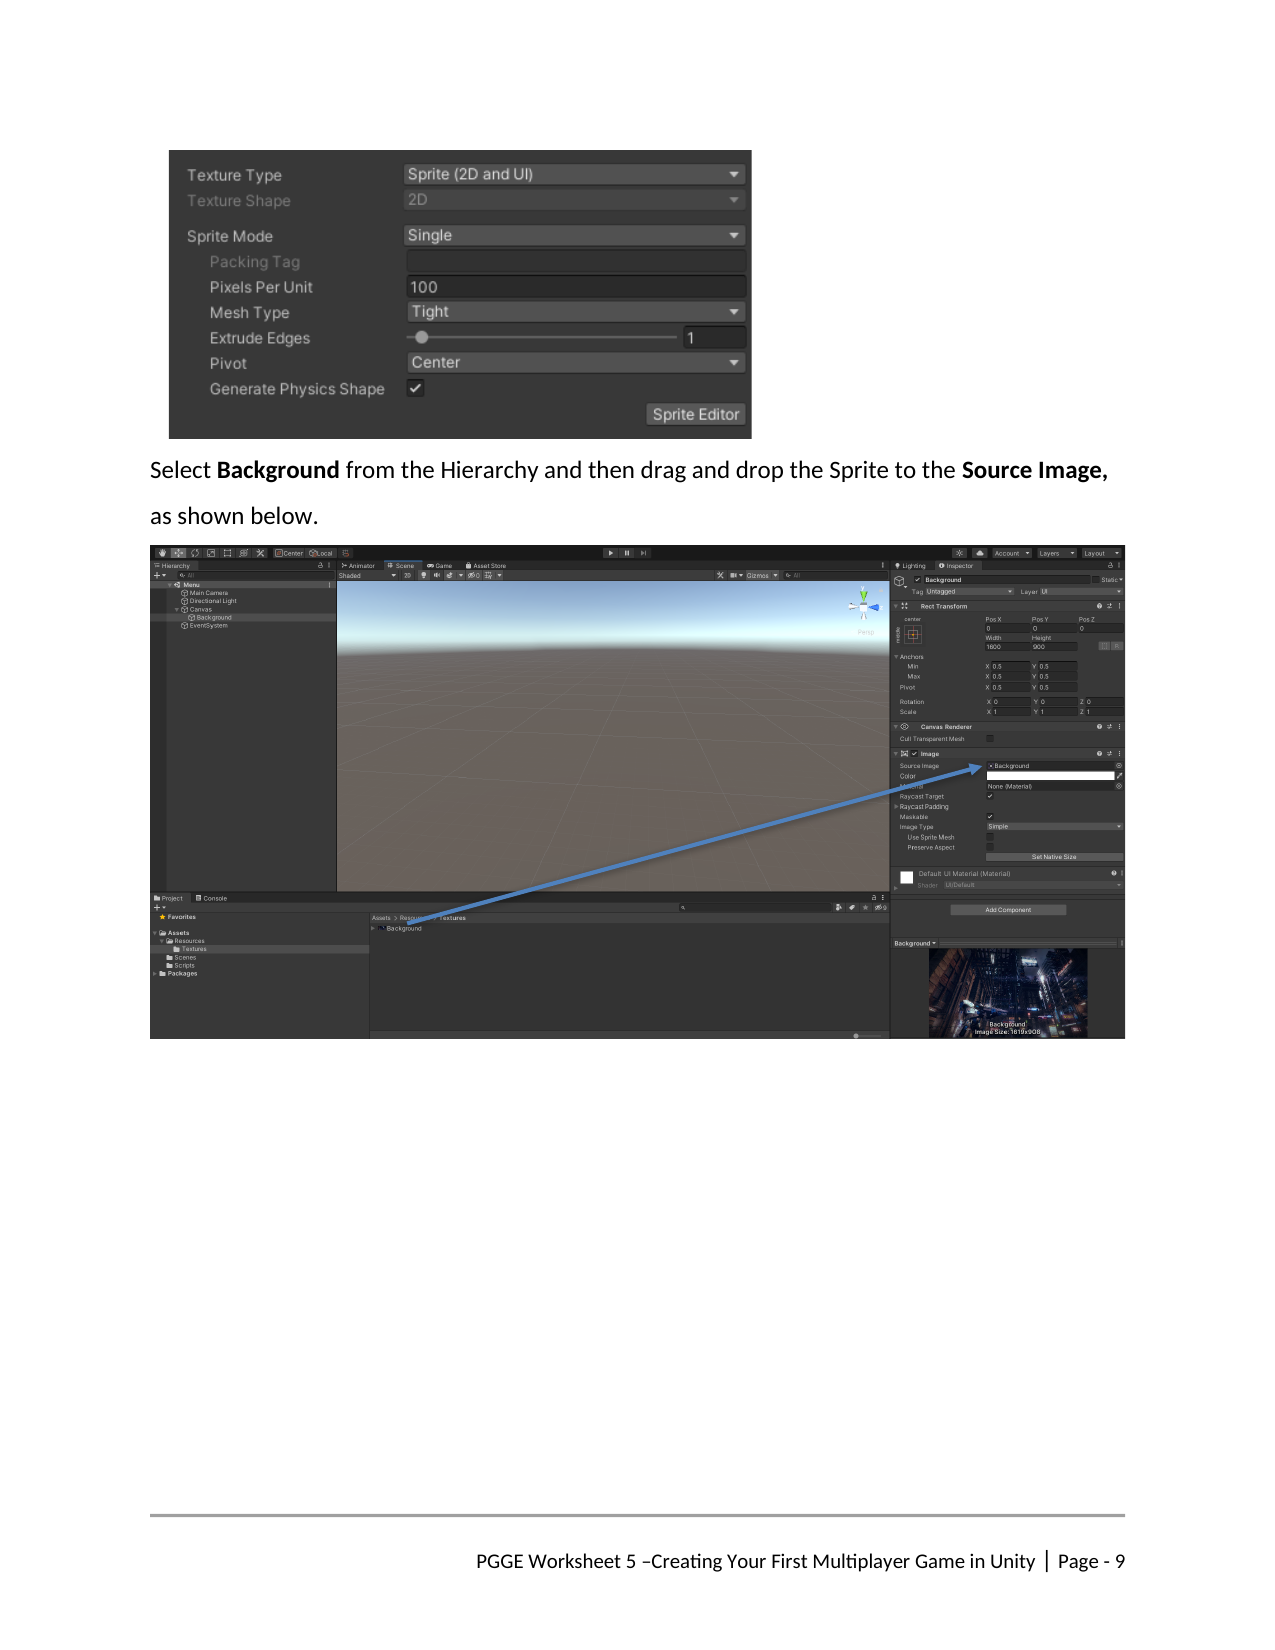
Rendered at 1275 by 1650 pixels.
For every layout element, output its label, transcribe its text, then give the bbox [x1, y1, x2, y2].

text Select Background from the Hierarchy and then drag and drop the Sprite to the Source Image, as shown below. [150, 454, 1125, 530]
picture [150, 545, 1125, 1039]
